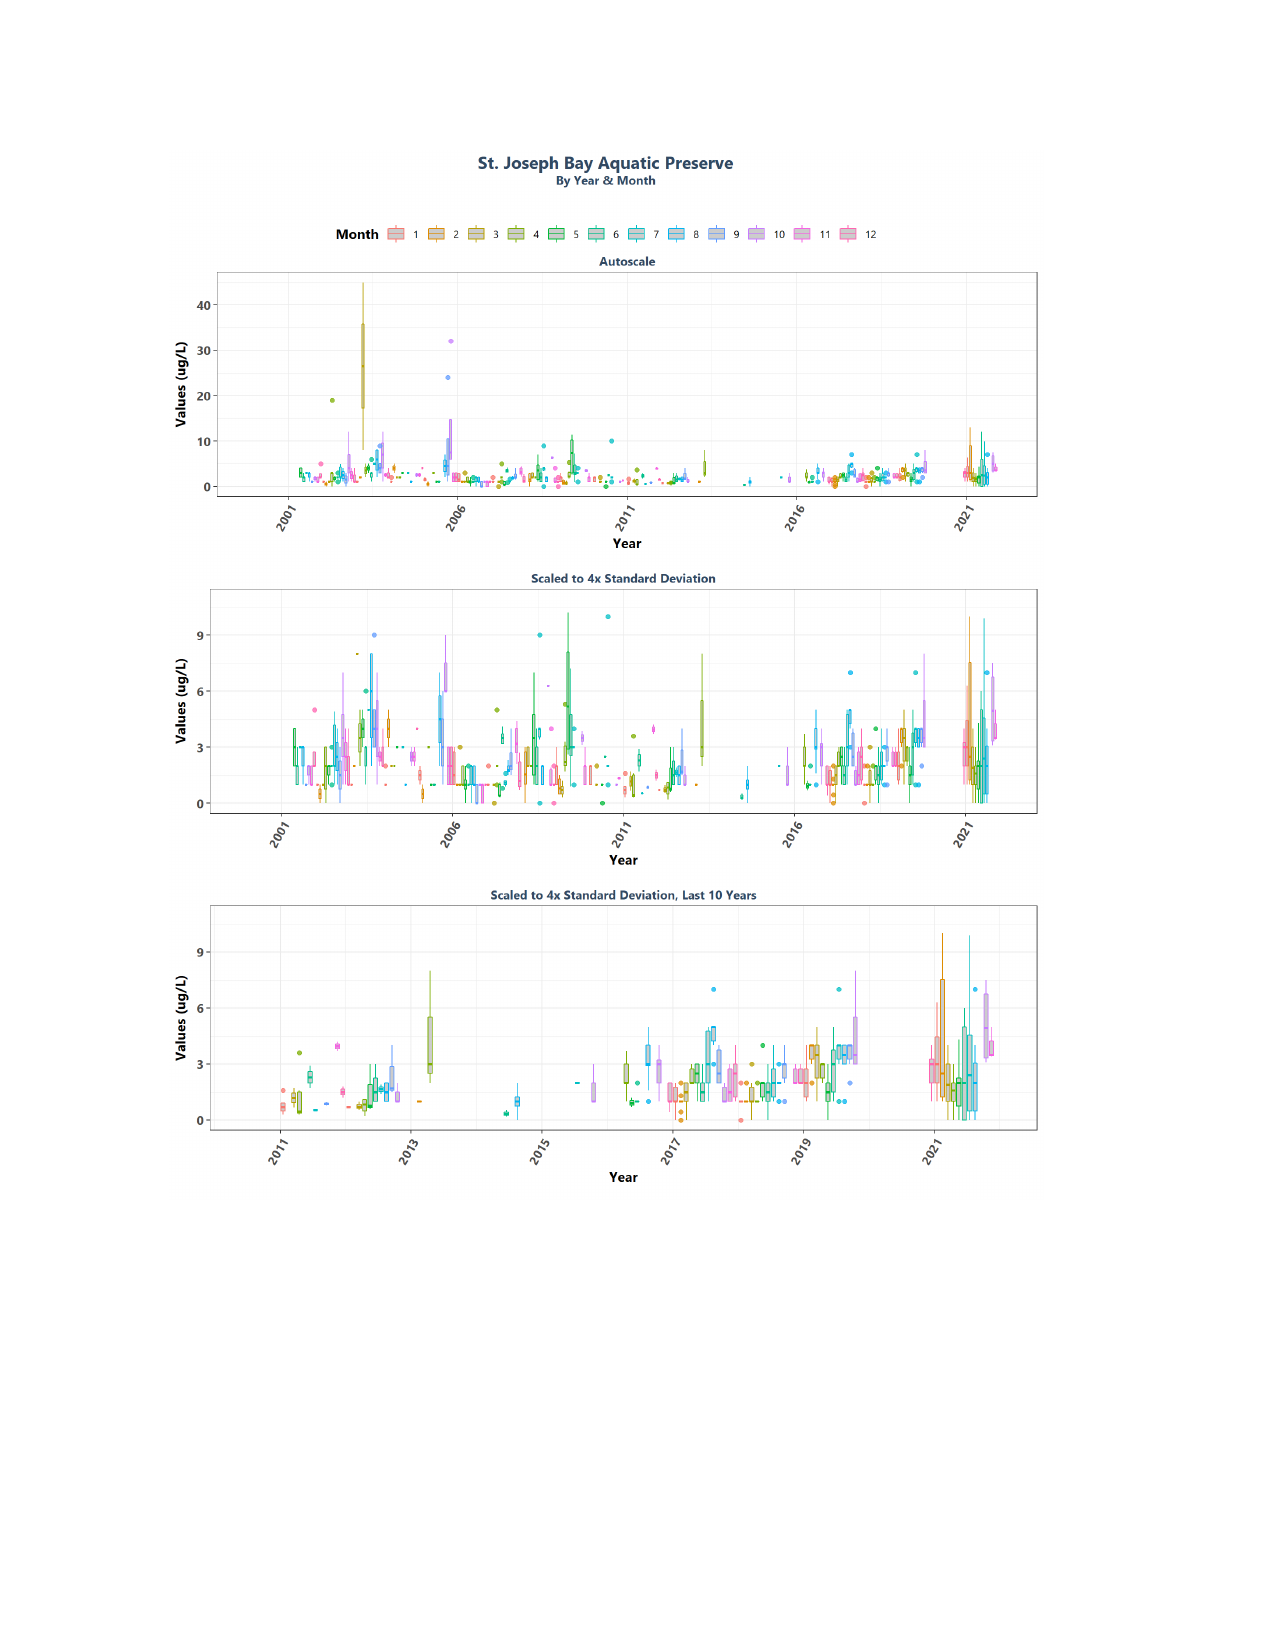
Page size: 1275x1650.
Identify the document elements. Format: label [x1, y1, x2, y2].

picture [168, 150, 1044, 1200]
